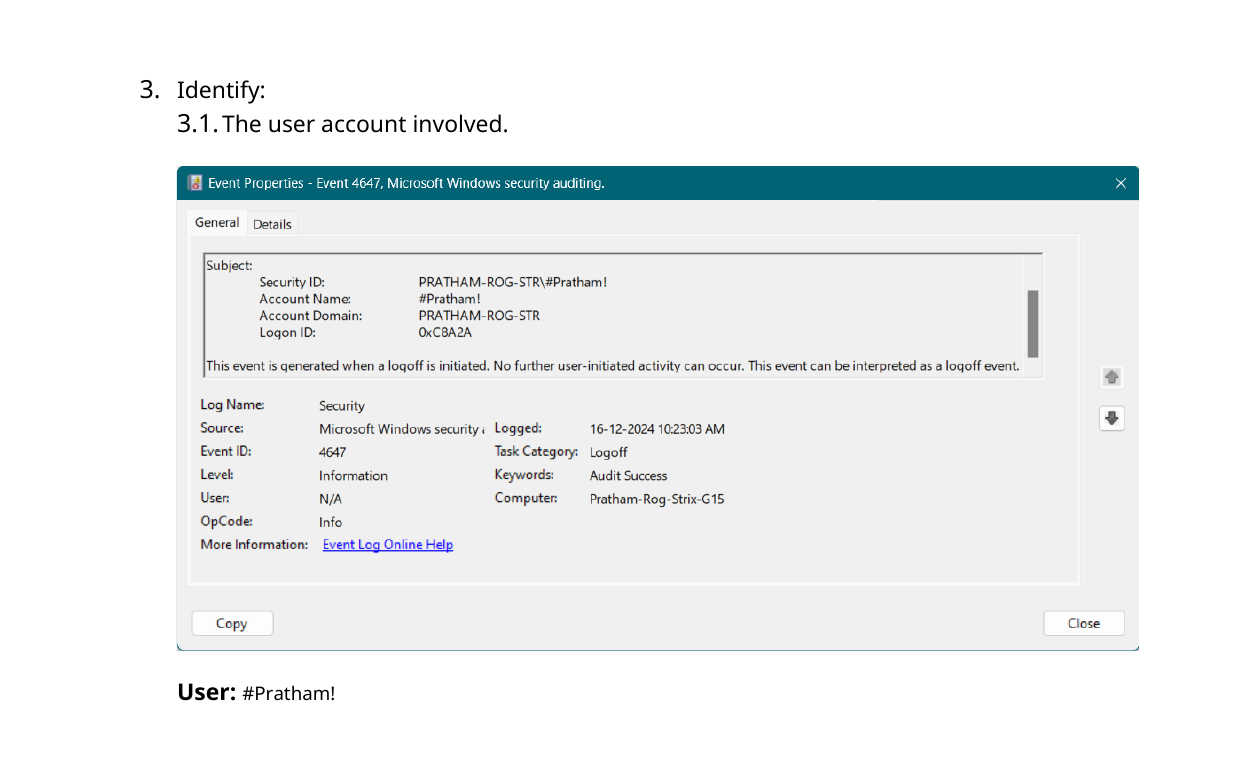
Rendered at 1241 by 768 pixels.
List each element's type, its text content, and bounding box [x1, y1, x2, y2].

text User: #Pratham! [177, 676, 1101, 707]
list Identify: [139, 72, 1101, 106]
list The user account involved. [177, 106, 1101, 140]
picture [176, 166, 1139, 651]
